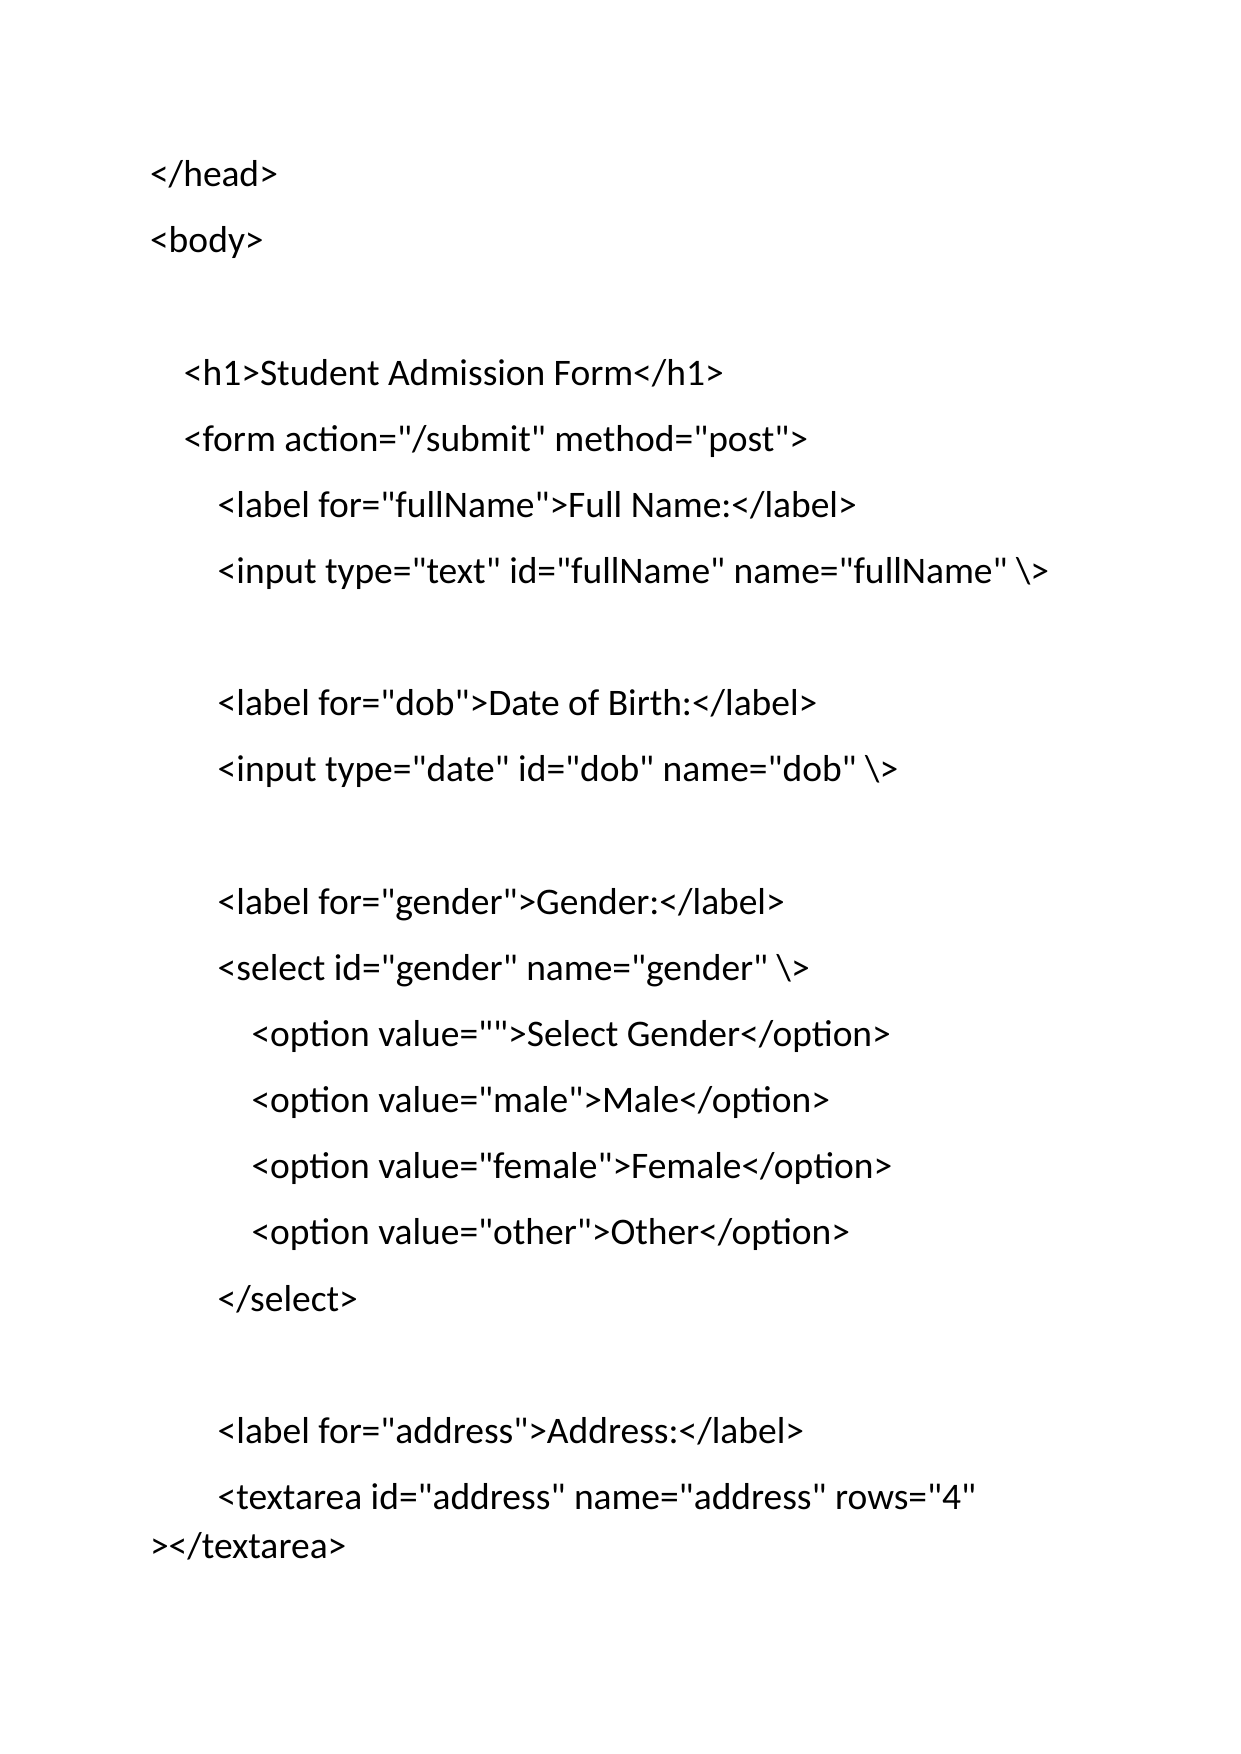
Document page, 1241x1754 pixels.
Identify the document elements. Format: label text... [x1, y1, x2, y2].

text <option value="male">Male</option> [150, 1076, 1090, 1122]
text <option value="other">Other</option> [150, 1208, 1090, 1254]
text <form action="/submit" method="post"> [150, 414, 1090, 460]
text <label for="address">Address:</label> [150, 1407, 1090, 1453]
text </head> [150, 150, 1090, 196]
text <select id="gender" name="gender" \> [150, 944, 1090, 989]
text <textarea id="address" name="address" rows="4" ></textarea> [150, 1473, 1090, 1568]
text <body> [150, 216, 1090, 262]
text <label for="fullName">Full Name:</label> [150, 481, 1090, 527]
text </select> [150, 1274, 1090, 1320]
text <input type="text" id="fullName" name="fullName" \> [150, 547, 1090, 593]
text <label for="gender">Gender:</label> [150, 878, 1090, 923]
text <h1>Student Admission Form</h1> [150, 348, 1090, 394]
text <option value="female">Female</option> [150, 1142, 1090, 1188]
text <option value="">Select Gender</option> [150, 1010, 1090, 1056]
text <input type="date" id="dob" name="dob" \> [150, 745, 1090, 791]
text <label for="dob">Date of Birth:</label> [150, 679, 1090, 725]
